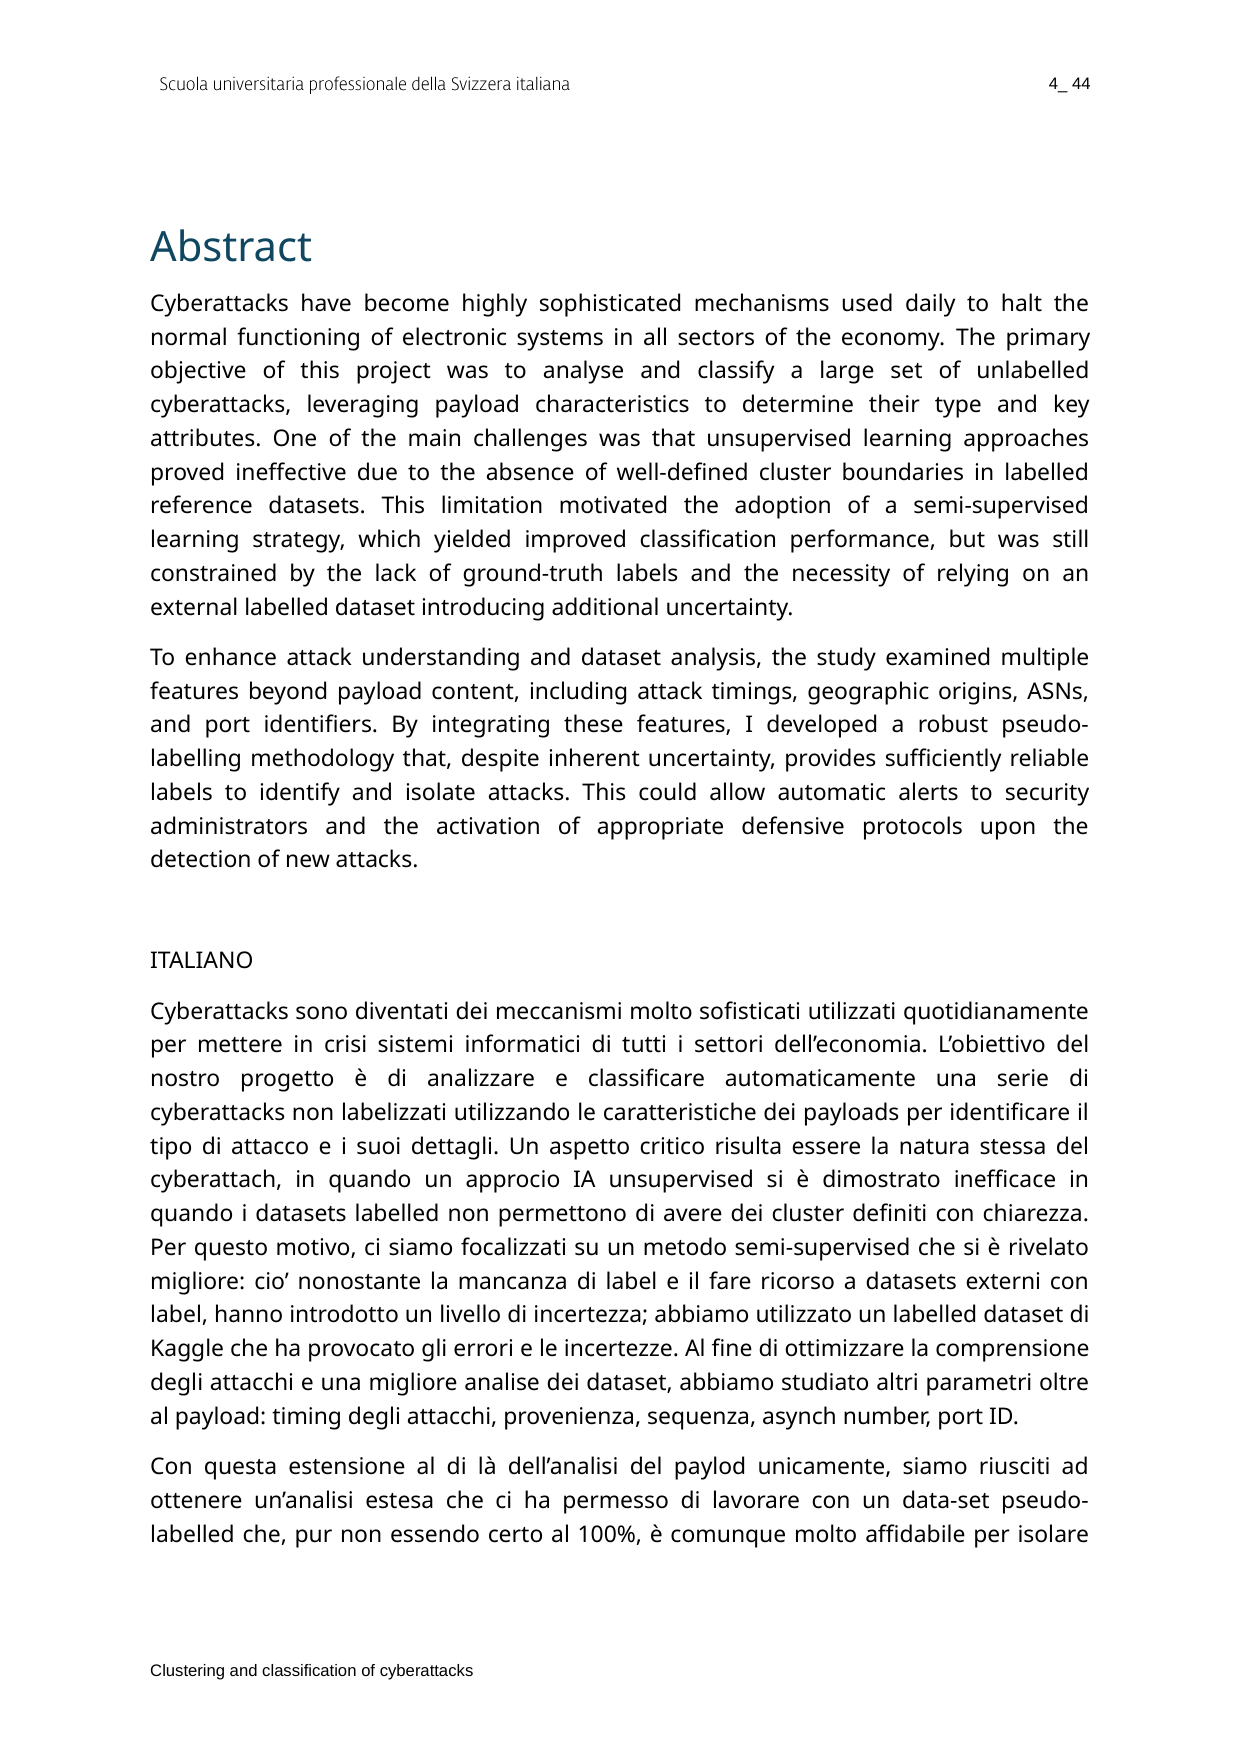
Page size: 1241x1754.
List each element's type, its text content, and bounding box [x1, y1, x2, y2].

text To enhance attack understanding and dataset analysis, the study examined multiple features beyond payload content, including attack timings, geographic origins, ASNs, and port identifiers. By integrating these features, I developed a robust pseudo-labelling methodology that, despite inherent uncertainty, provides sufficiently reliable labels to identify and isolate attacks. This could allow automatic alerts to security administrators and the activation of appropriate defensive protocols upon the detection of new attacks. [150, 641, 1090, 874]
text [150, 1450, 1090, 1549]
picture [152, 70, 586, 98]
text Cyberattacks have become highly sophisticated mechanisms used daily to halt the normal functioning of electronic systems in all sectors of the economy. The primary objective of this project was to analyse and classify a large set of unlabelled cyberattacks, leveraging payload characteristics to determine their type and key attributes. One of the main challenges was that unsupervised learning approaches proved ineffective due to the absence of well-defined cluster boundaries in labelled reference datasets. This limitation motivated the adoption of a semi-supervised learning strategy, which yielded improved classification performance, but was still constrained by the lack of ground-truth labels and the necessity of relying on an external labelled dataset introducing additional uncertainty. [150, 287, 1090, 622]
text ITALIANO [150, 944, 1090, 975]
subtitle Abstract [150, 217, 1090, 274]
text Cyberattacks sono diventati dei meccanismi molto sofisticati utilizzati quotidianamente per mettere in crisi sistemi informatici di tutti i settori dell’economia. L’obiettivo del nostro progetto è di analizzare e classificare automaticamente una serie di cyberattacks non labelizzati utilizzando le caratteristiche dei payloads per identificare il tipo di attacco e i suoi dettagli. Un aspetto critico risulta essere la natura stessa del cyberattach, in quando un approcio IA unsupervised si è dimostrato inefficace in quando i datasets labelled non permettono di avere dei cluster definiti con chiarezza. Per questo motivo, ci siamo focalizzati su un metodo semi-supervised che si è rivelato migliore: cio’ nonostante la mancanza di label e il fare ricorso a datasets externi con label, hanno introdotto un livello di incertezza; abbiamo utilizzato un labelled dataset di Kaggle che ha provocato gli errori e le incertezze. Al fine di ottimizzare la comprensione degli attacchi e una migliore analise dei dataset, abbiamo studiato altri parametri oltre al payload: timing degli attacchi, provenienza, sequenza, asynch number, port ID. [150, 994, 1090, 1431]
